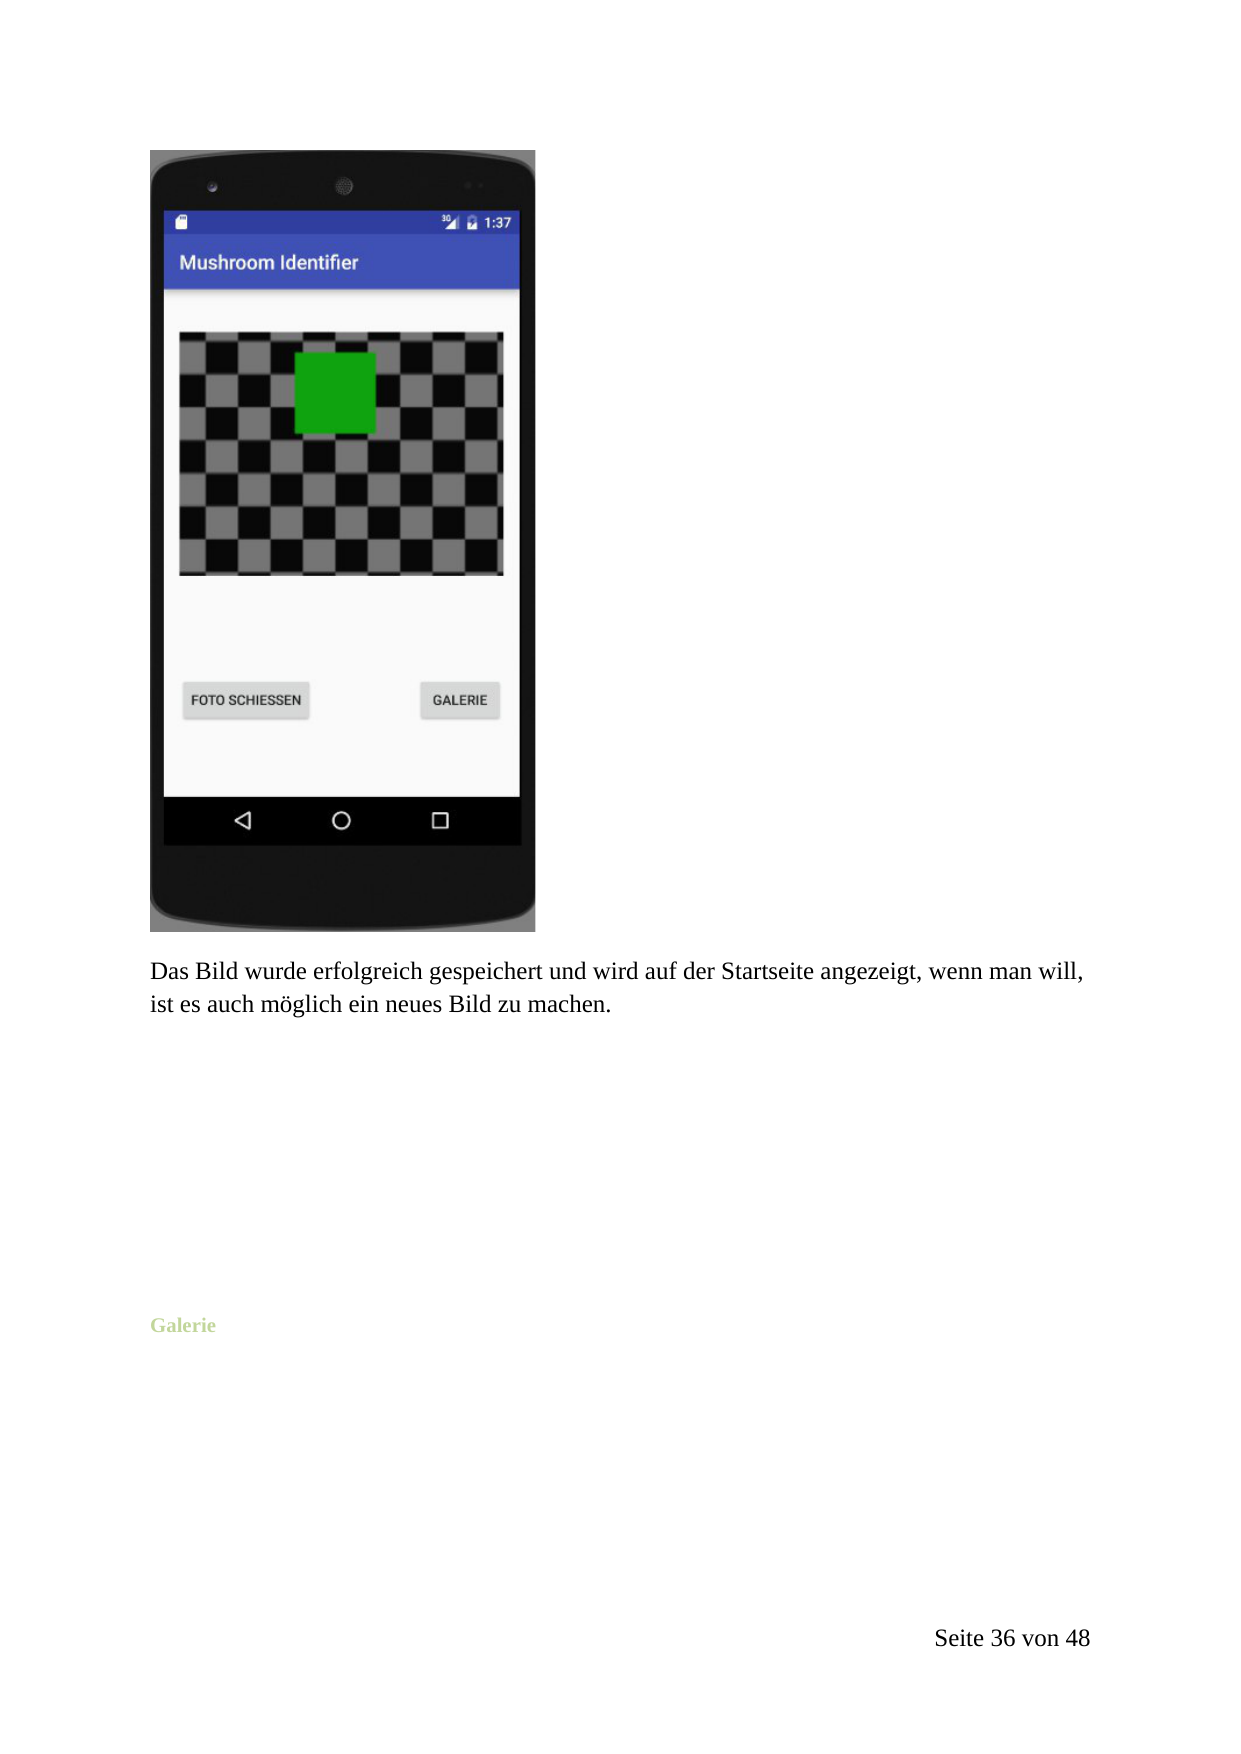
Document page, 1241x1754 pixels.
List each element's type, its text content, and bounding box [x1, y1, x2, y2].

text Galerie [150, 1312, 1090, 1337]
text Das Bild wurde erfolgreich gespeichert und wird auf der Startseite angezeigt, wenn man will, ist es auch möglich ein neues Bild zu machen. [150, 956, 1090, 1018]
picture [150, 150, 536, 932]
